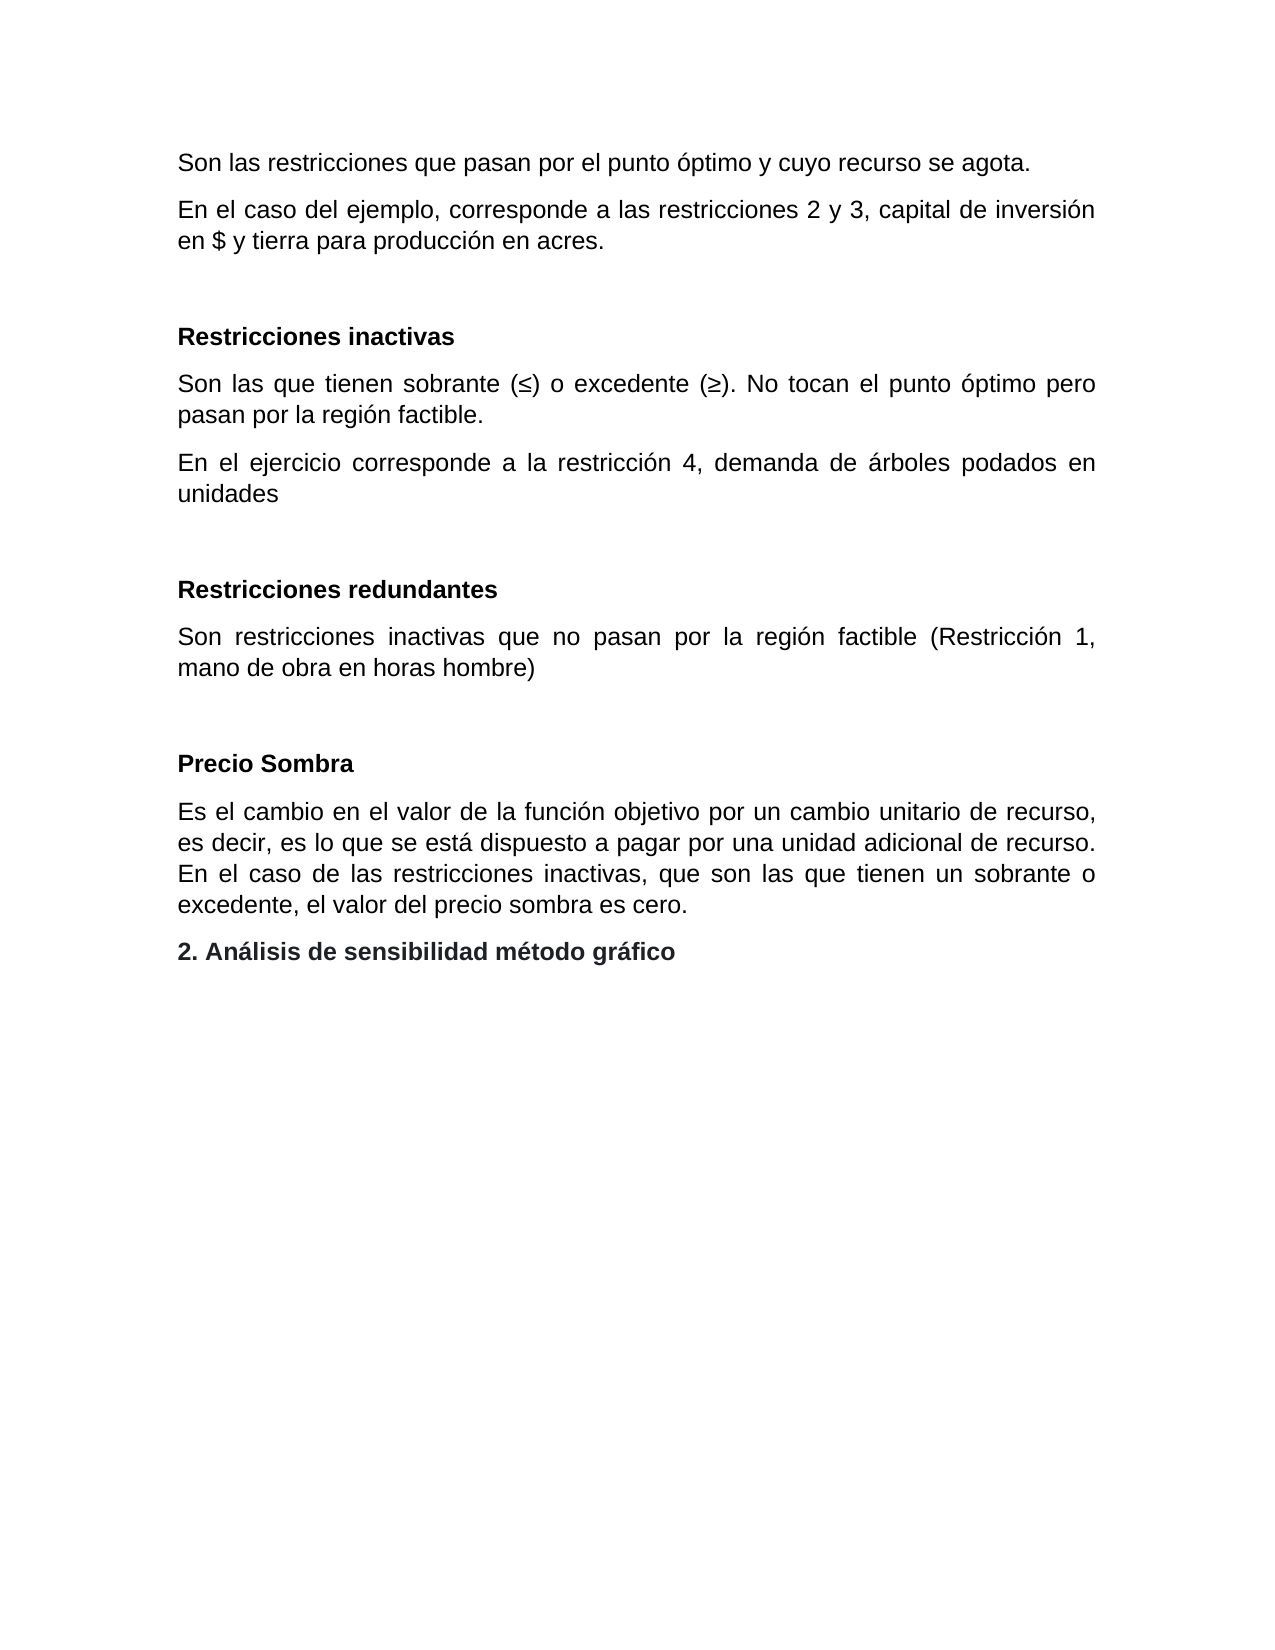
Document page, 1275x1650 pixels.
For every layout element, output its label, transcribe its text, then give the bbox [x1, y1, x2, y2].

text Es el cambio en el valor de la función objetivo por un cambio unitario de recurso, es decir, es lo que se está dispuesto a pagar por una unidad adicional de recurso. En el caso de las restricciones inactivas, que son las que tienen un sobrante o excedente, el valor del precio sombra es cero. [177, 797, 1098, 918]
text En el ejercicio corresponde a la restricción 4, demanda de árboles podados en unidades [177, 448, 1098, 508]
subtitle 2. Análisis de sensibilidad método gráfico [177, 937, 1098, 966]
text Son restricciones inactivas que no pasan por la región factible (Restricción 1, mano de obra en horas hombre) [177, 622, 1098, 682]
text Son las restricciones que pasan por el punto óptimo y cuyo recurso se agota. [177, 148, 1098, 176]
text Precio Sombra [177, 749, 1098, 778]
text Son las que tienen sobrante (≤) o excedente (≥). No tocan el punto óptimo pero pasan por la región factible. [177, 369, 1098, 429]
text Restricciones inactivas [177, 322, 1098, 351]
text En el caso del ejemplo, corresponde a las restricciones 2 y 3, capital de inversión en $ y tierra para producción en acres. [177, 195, 1098, 255]
text Restricciones redundantes [177, 575, 1098, 603]
